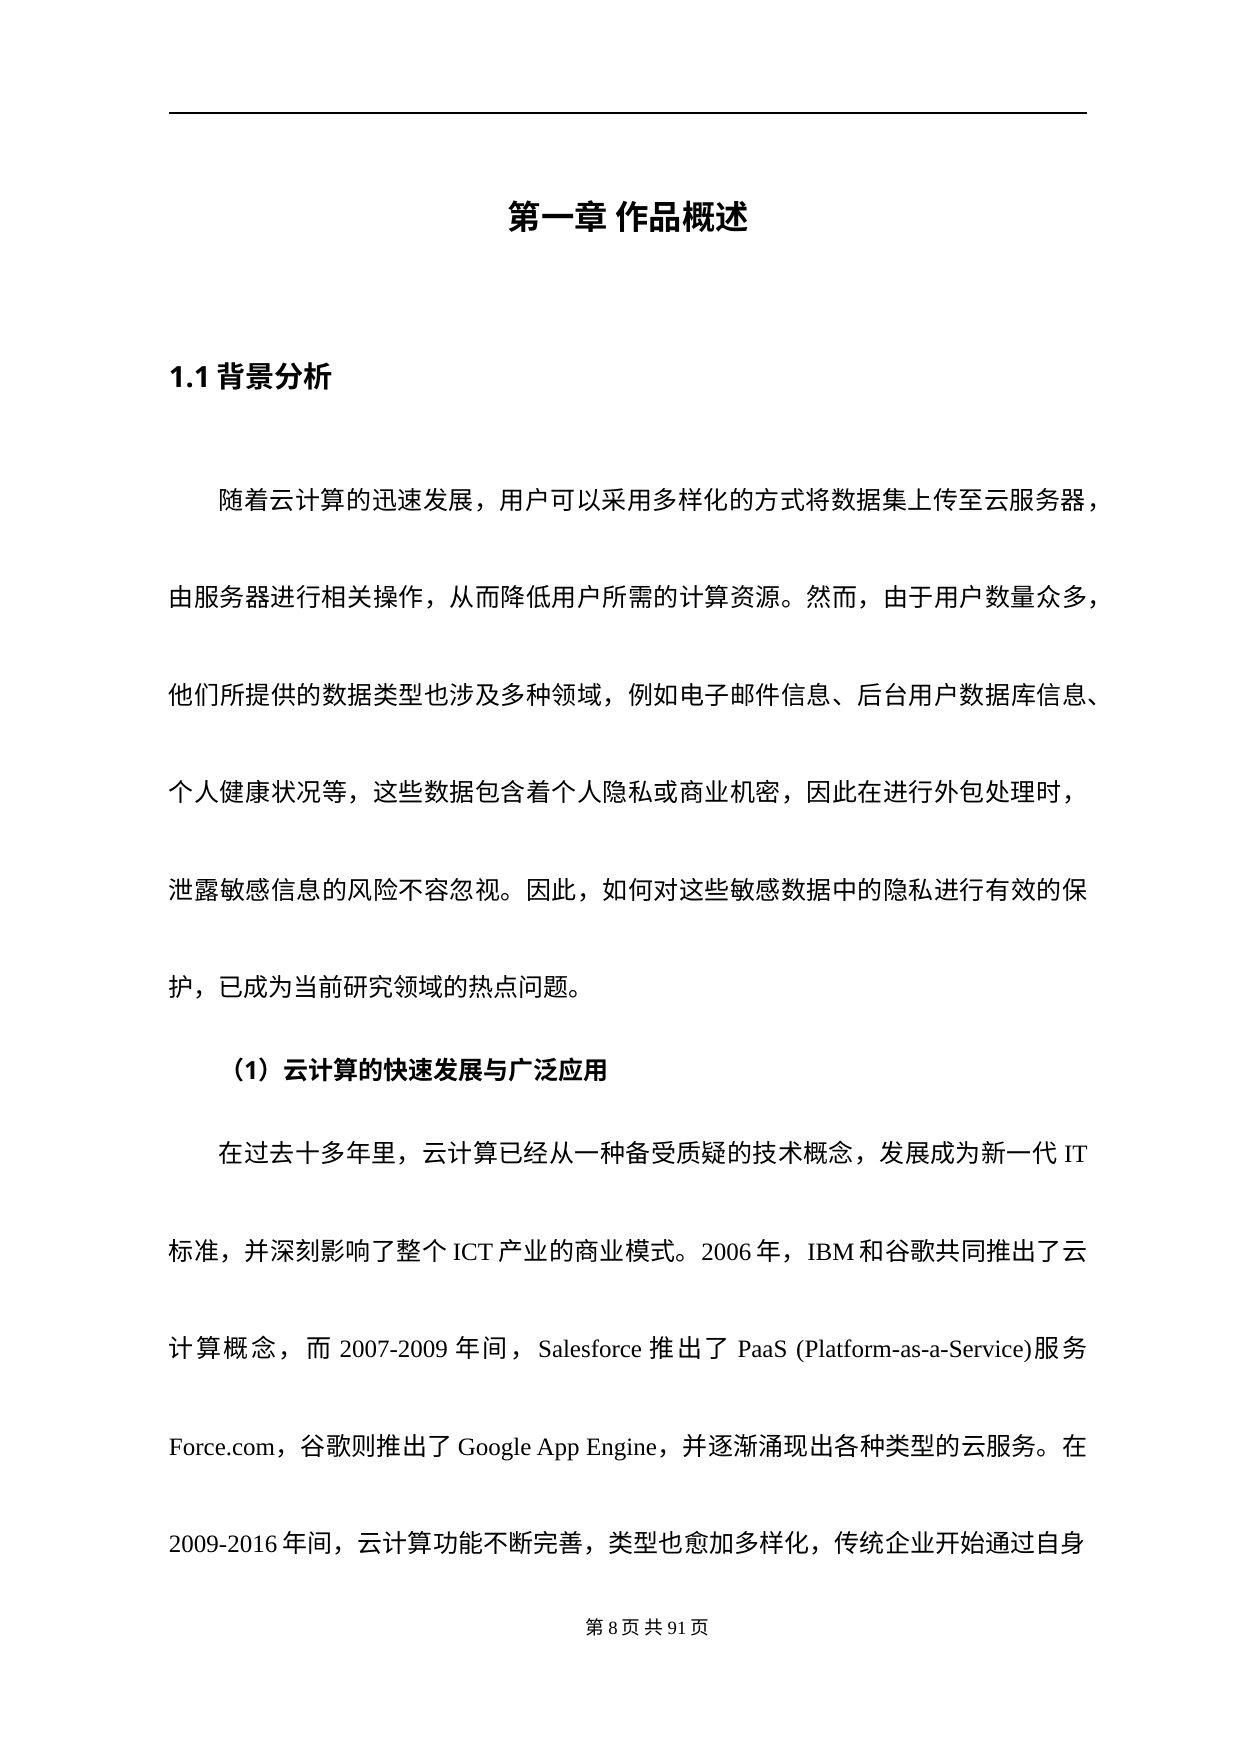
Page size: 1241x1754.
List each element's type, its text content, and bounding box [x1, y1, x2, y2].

text （1）云计算的快速发展与广泛应用 [169, 1036, 1087, 1101]
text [169, 1119, 1087, 1574]
subtitle 第一章 作品概述 [169, 183, 1087, 248]
text 随着云计算的迅速发展，用户可以采用多样化的方式将数据集上传至云服务器，由服务器进行相关操作，从而降低用户所需的计算资源。然而，由于用户数量众多，他们所提供的数据类型也涉及多种领域，例如电子邮件信息、后台用户数据库信息、个人健康状况等，这些数据包含着个人隐私或商业机密，因此在进行外包处理时，泄露敏感信息的风险不容忽视。因此，如何对这些敏感数据中的隐私进行有效的保护，已成为当前研究领域的热点问题。 [169, 466, 1087, 1018]
subtitle 1.1背景分析 [169, 343, 1087, 408]
